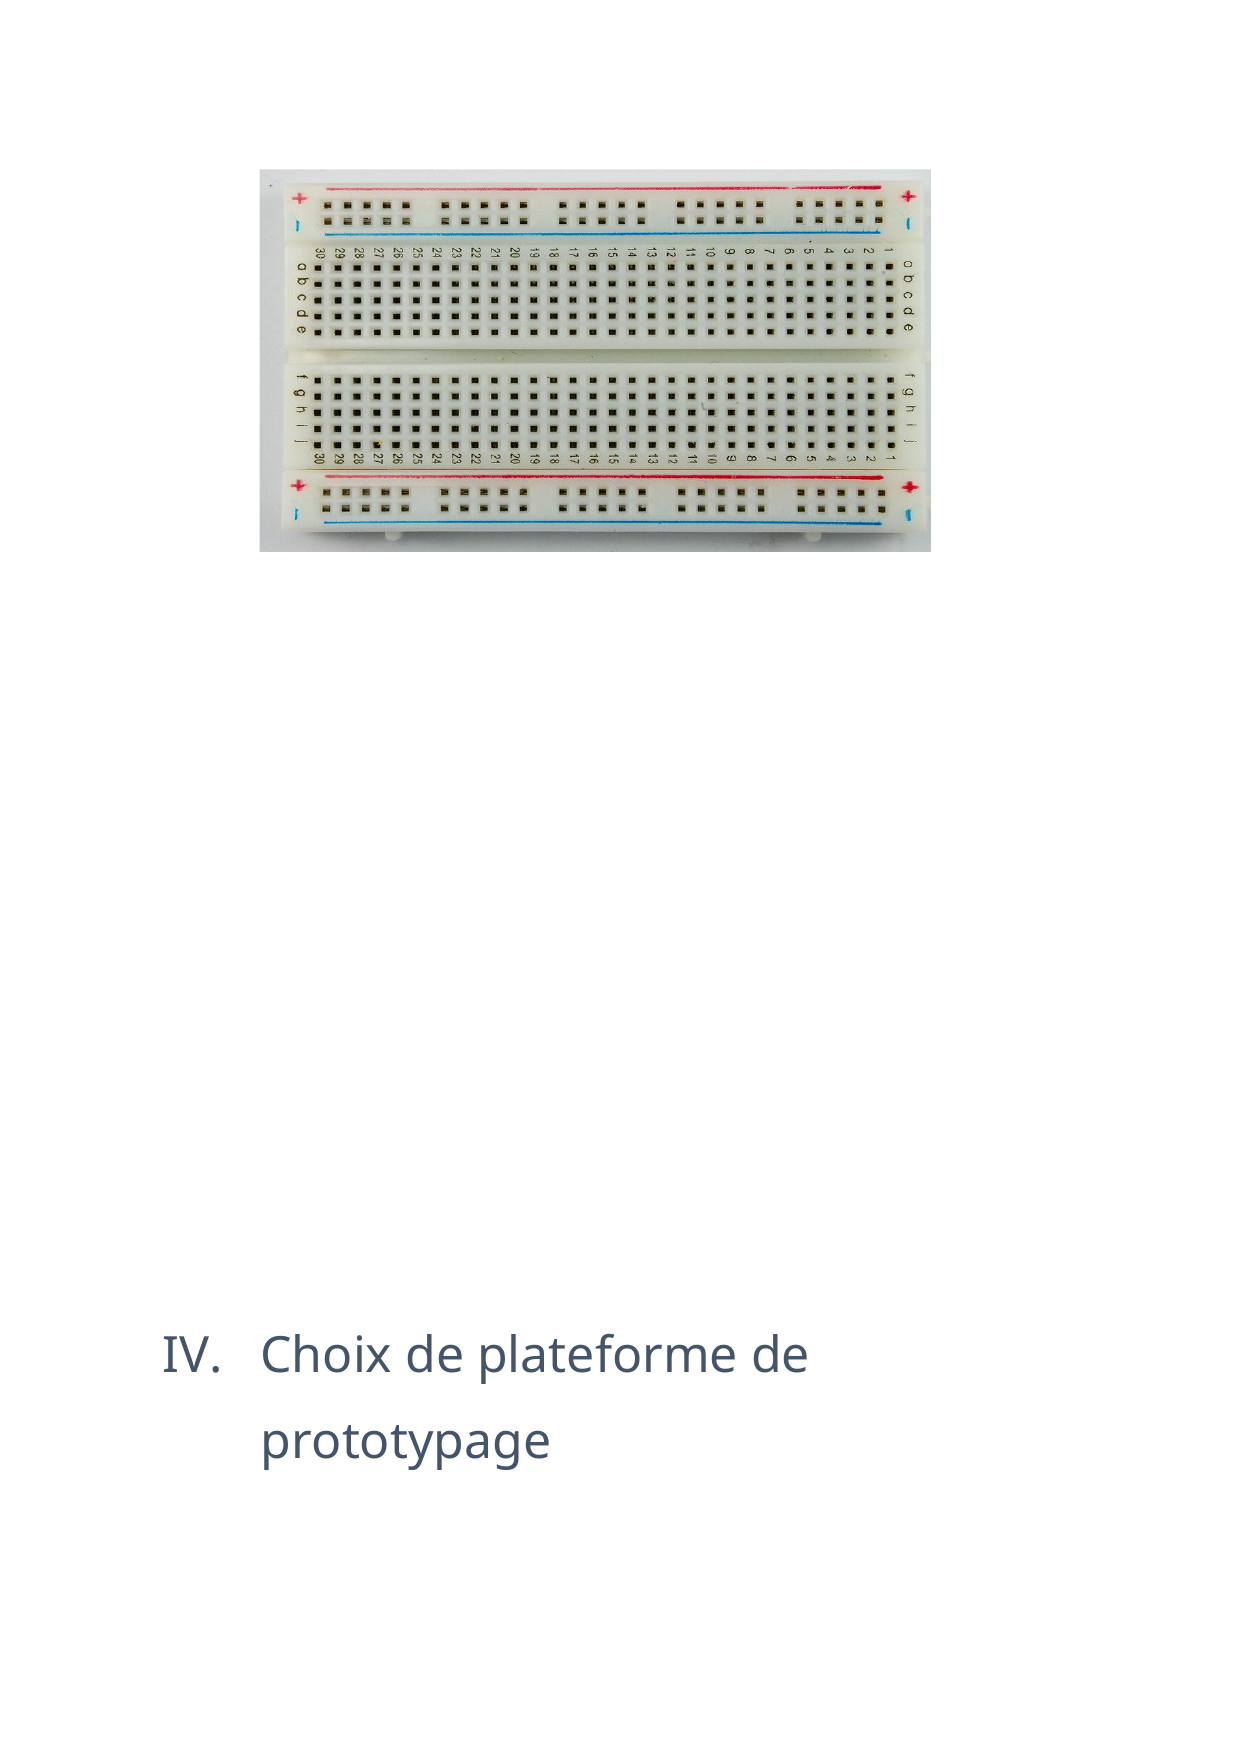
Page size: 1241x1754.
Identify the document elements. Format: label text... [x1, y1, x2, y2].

picture [258, 169, 930, 551]
list Choix de plateforme de prototypage [223, 1319, 1093, 1473]
